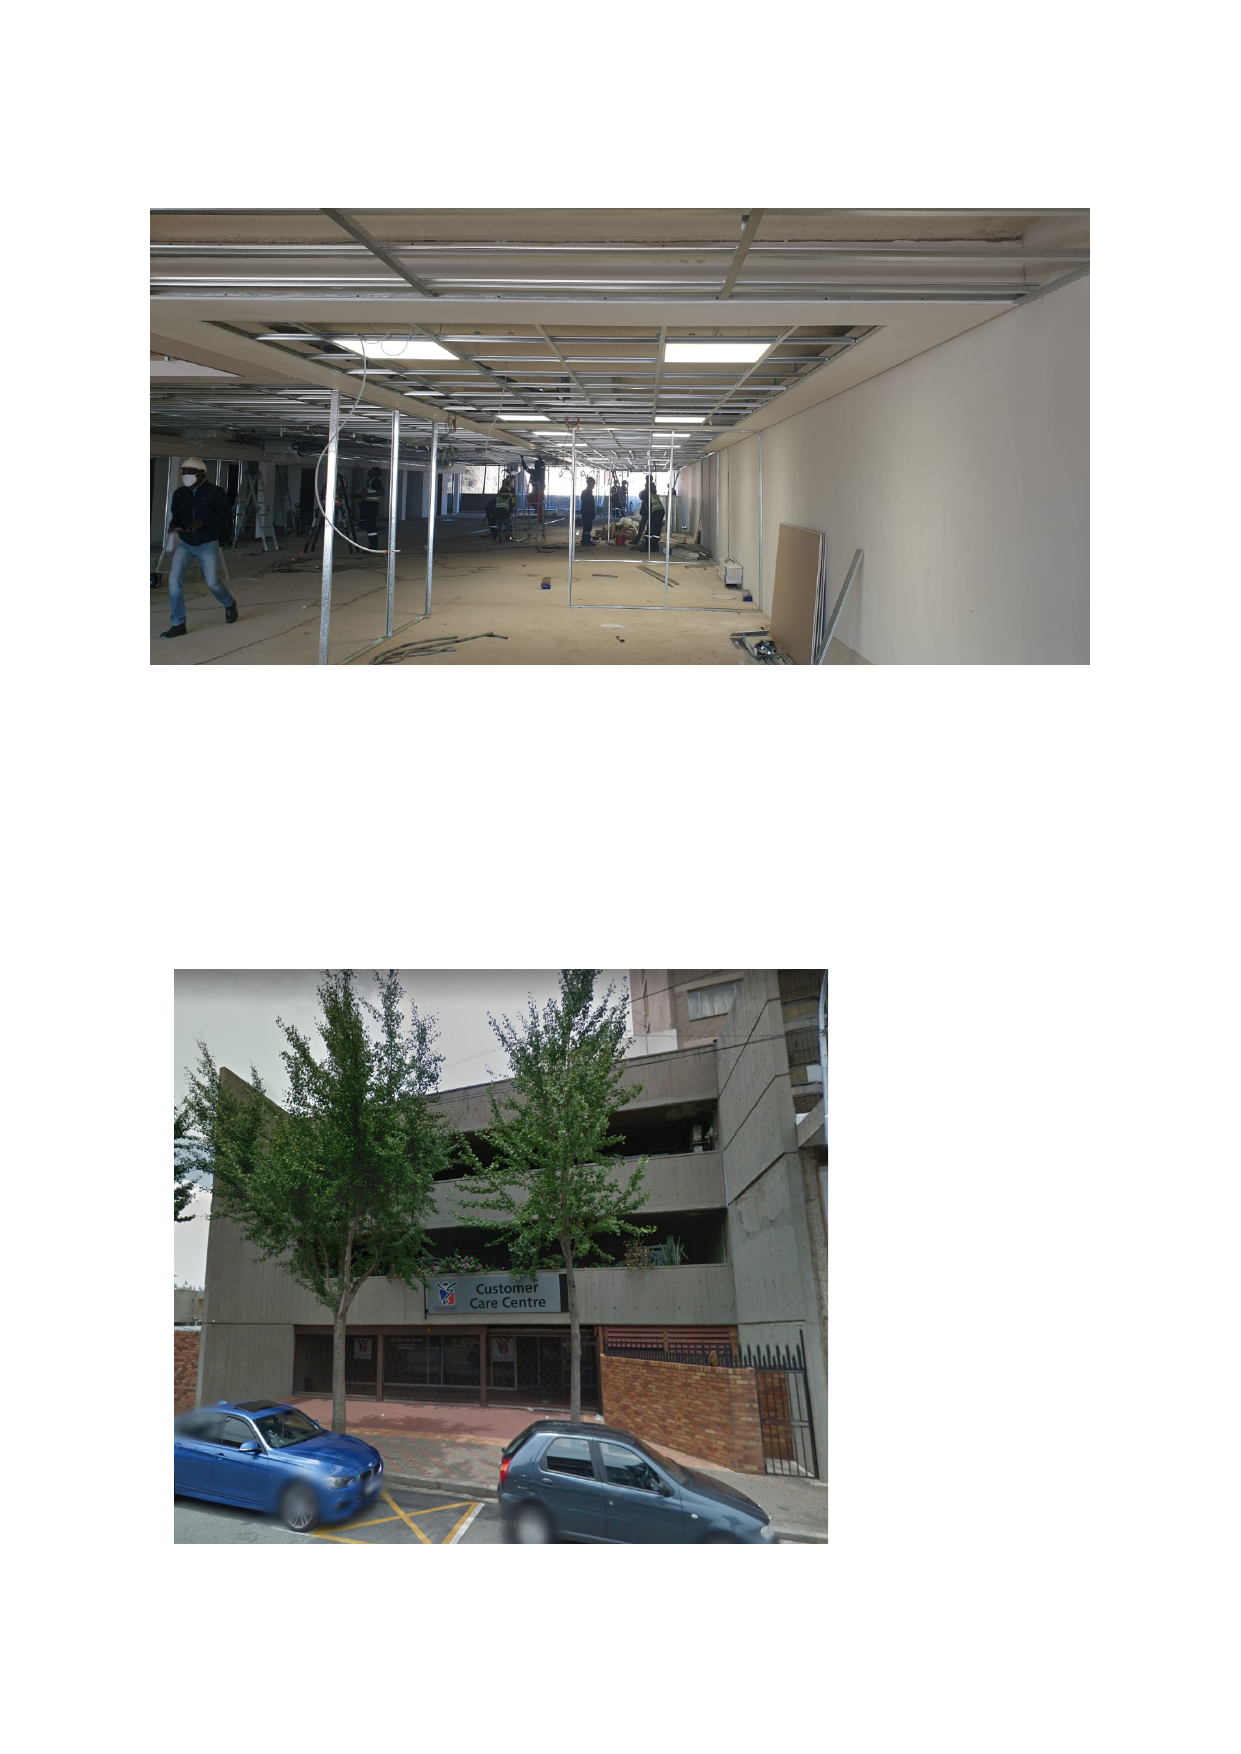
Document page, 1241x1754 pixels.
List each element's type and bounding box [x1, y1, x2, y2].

picture [150, 208, 1090, 665]
picture [174, 969, 829, 1544]
